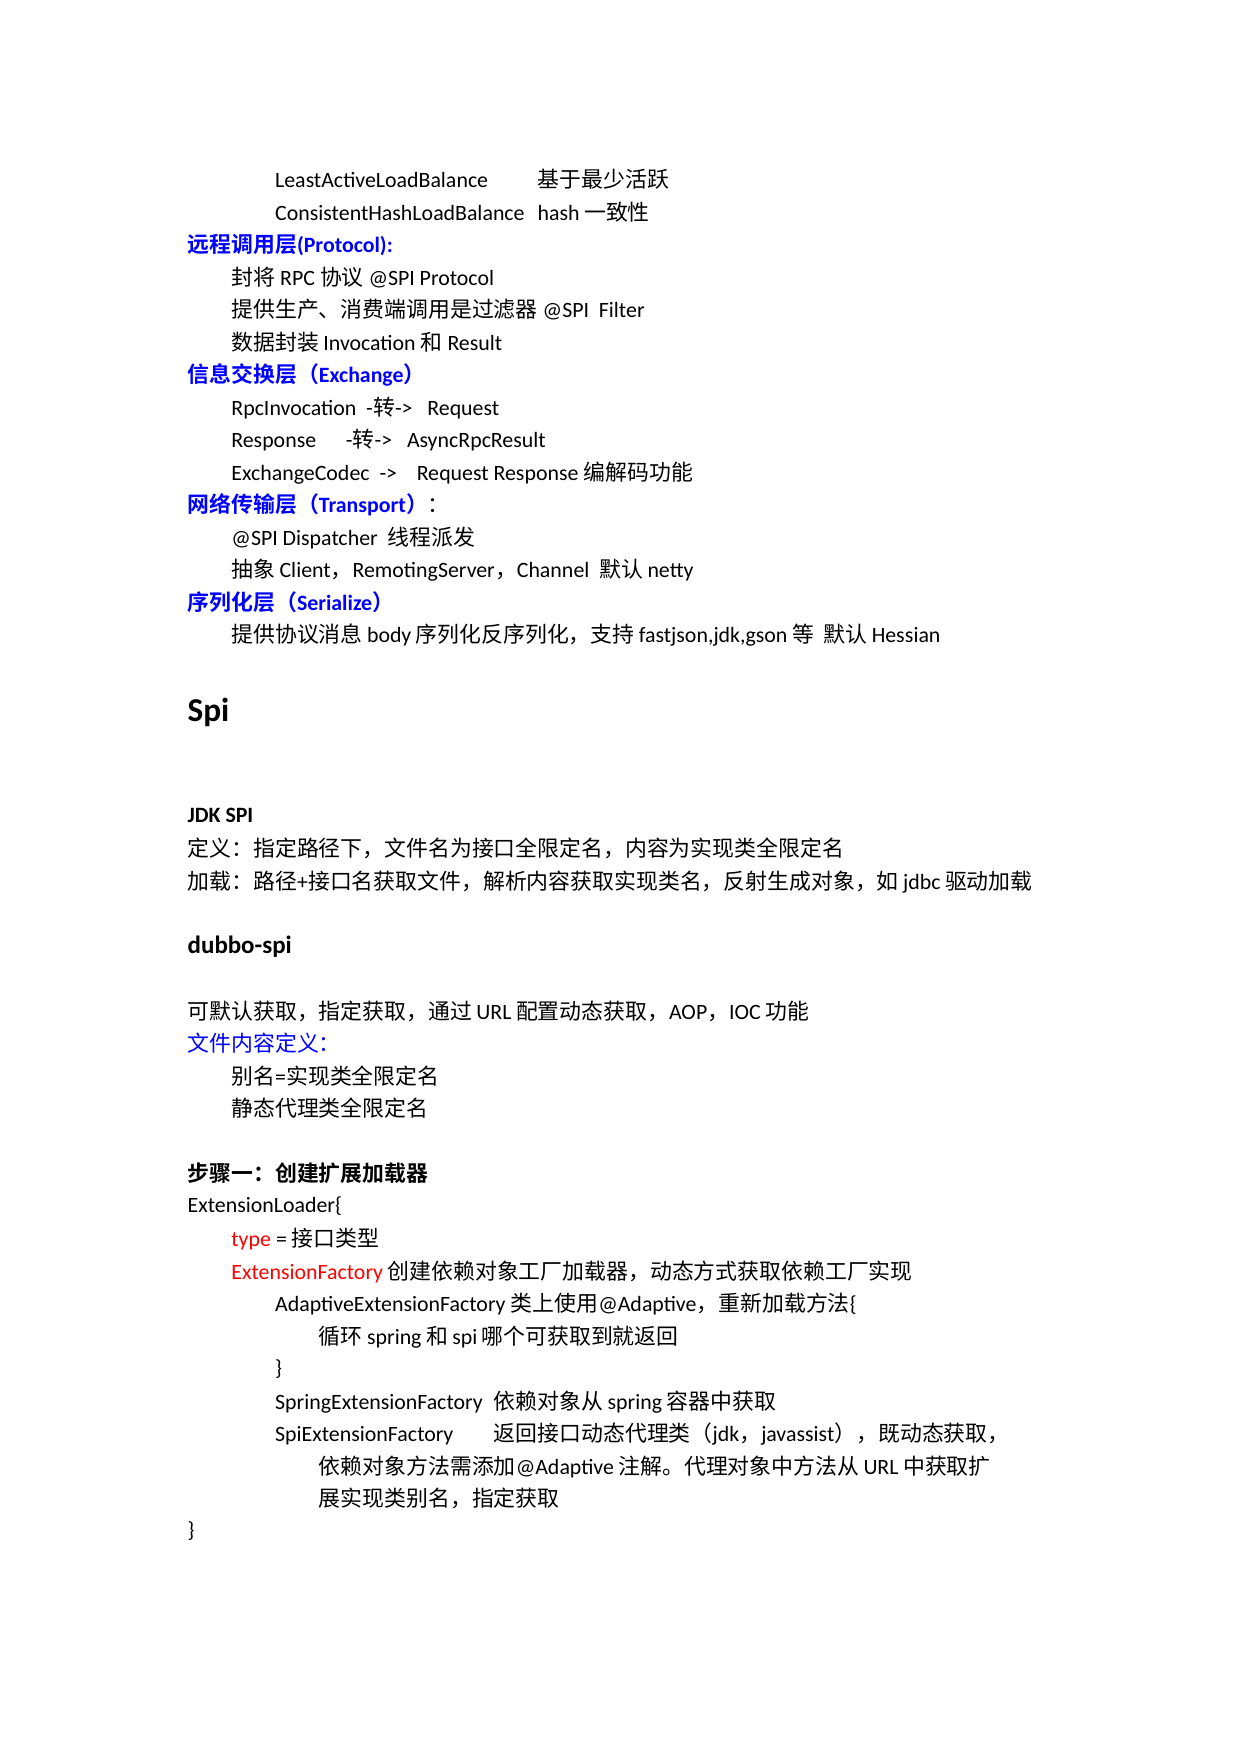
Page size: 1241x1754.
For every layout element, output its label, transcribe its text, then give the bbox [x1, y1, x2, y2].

text ExchangeCodec -> Request Response 编解码功能 [187, 454, 1053, 487]
text 循环spring和spi哪个可获取到就返回 [275, 1318, 1053, 1351]
text 可默认获取，指定获取，通过URL配置动态获取，AOP，IOC功能 [187, 993, 1053, 1026]
text 提供生产、消费端调用是过滤器 @SPI Filter [187, 292, 1053, 324]
text 序列化层（Serialize） [187, 584, 1053, 617]
text 封将 RPC 协议 @SPI Protocol [187, 259, 1053, 292]
text LeastActiveLoadBalance 基于最少活跃 [231, 162, 1053, 194]
text dubbo-spi [187, 928, 1053, 961]
text 文件内容定义： [187, 1026, 1053, 1058]
text ExtensionLoader{ [187, 1188, 1053, 1221]
text AdaptiveExtensionFactory 类上使用@Adaptive，重新加载方法{ [231, 1286, 1053, 1318]
text 静态代理类全限定名 [187, 1091, 1053, 1123]
text 提供协议消息body序列化反序列化，支持fastjson,jdk,gson等 默认Hessian [187, 617, 1053, 649]
text type = 接口类型 [187, 1221, 1053, 1253]
text ExtensionFactory创建依赖对象工厂加载器，动态方式获取依赖工厂实现 [187, 1253, 1053, 1286]
text } [231, 1351, 1053, 1383]
text } [187, 1513, 1053, 1546]
text 远程调用层(Protocol): [187, 227, 1053, 259]
text 抽象Client，RemotingServer，Channel 默认netty [187, 552, 1053, 584]
text SpiExtensionFactory 返回接口动态代理类（jdk，javassist），既动态获取， 依赖对象方法需添加@Adaptive注解。代理对象中方法从URL中获取扩 展实现类别名，指定获取 [231, 1416, 1053, 1513]
text @SPI Dispatcher 线程派发 [187, 519, 1053, 552]
text RpcInvocation -转-> Request [187, 389, 1053, 422]
subtitle Spi [187, 677, 1053, 742]
text 步骤一：创建扩展加载器 [187, 1156, 1053, 1188]
text 定义：指定路径下，文件名为接口全限定名，内容为实现类全限定名 [187, 831, 1053, 863]
text ConsistentHashLoadBalance hash一致性 [231, 194, 1053, 227]
text JDK SPI [187, 798, 1053, 831]
text SpringExtensionFactory 依赖对象从spring容器中获取 [231, 1383, 1053, 1416]
text 加载：路径+接口名获取文件，解析内容获取实现类名，反射生成对象，如jdbc驱动加载 [187, 863, 1053, 896]
text 别名=实现类全限定名 [187, 1058, 1053, 1091]
text 数据封装Invocation 和 Result [187, 324, 1053, 357]
text Response -转-> AsyncRpcResult [187, 422, 1053, 454]
text 网络传输层（Transport）： [187, 487, 1053, 519]
text 信息交换层（Exchange） [187, 357, 1053, 389]
